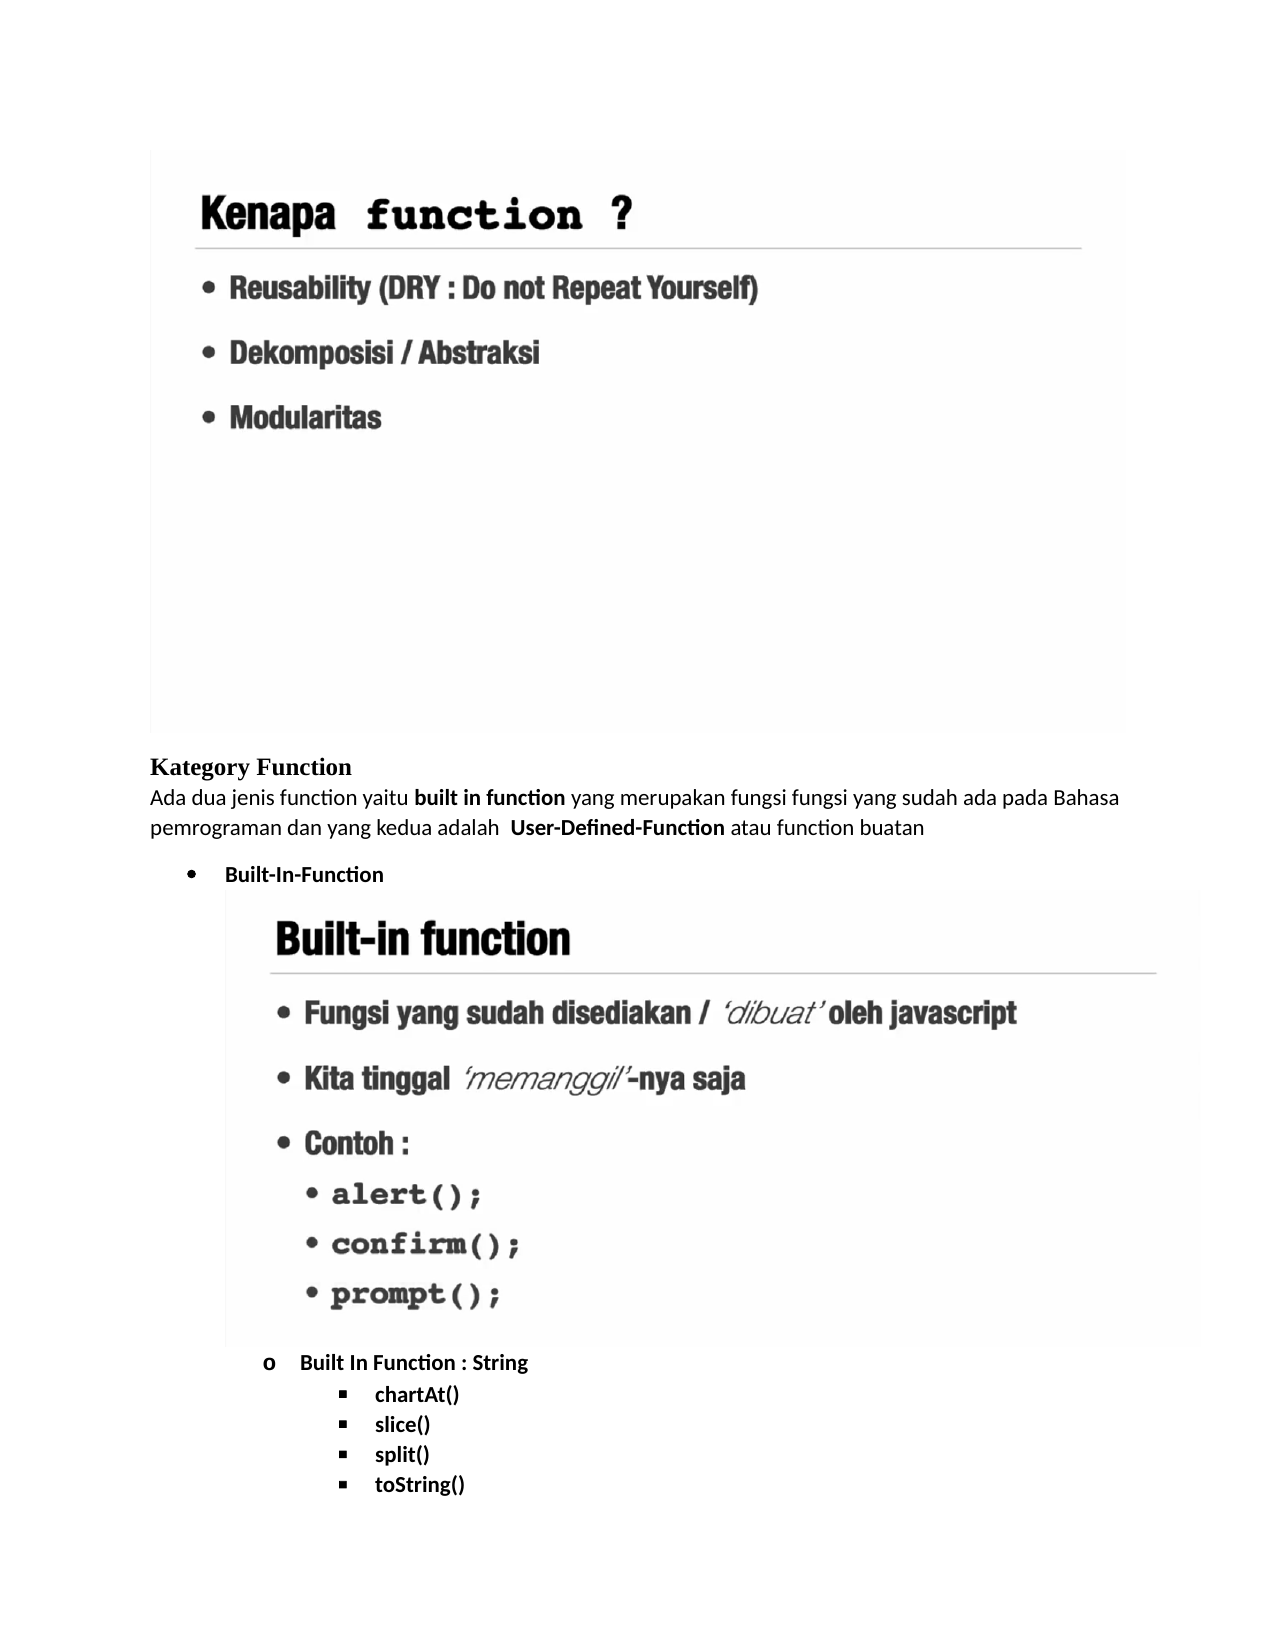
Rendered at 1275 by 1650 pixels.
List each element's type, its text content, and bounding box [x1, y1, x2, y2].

list split() [337, 1440, 1125, 1468]
list toString() [337, 1471, 1125, 1498]
list chartAt() [337, 1380, 1125, 1408]
list Built-In-Function [187, 860, 1125, 888]
picture [225, 890, 1200, 1347]
list slice() [337, 1410, 1125, 1438]
text Ada dua jenis function yaitu built in function yang merupakan fungsi fungsi yang sudah ada pada Bahasa pemrograman dan yang kedua adalah User-Defined-Function atau function buatan [150, 783, 1125, 841]
list Built In Function : String [262, 1348, 1125, 1378]
picture [150, 150, 1125, 733]
subtitle Kategory Function [150, 752, 1125, 780]
